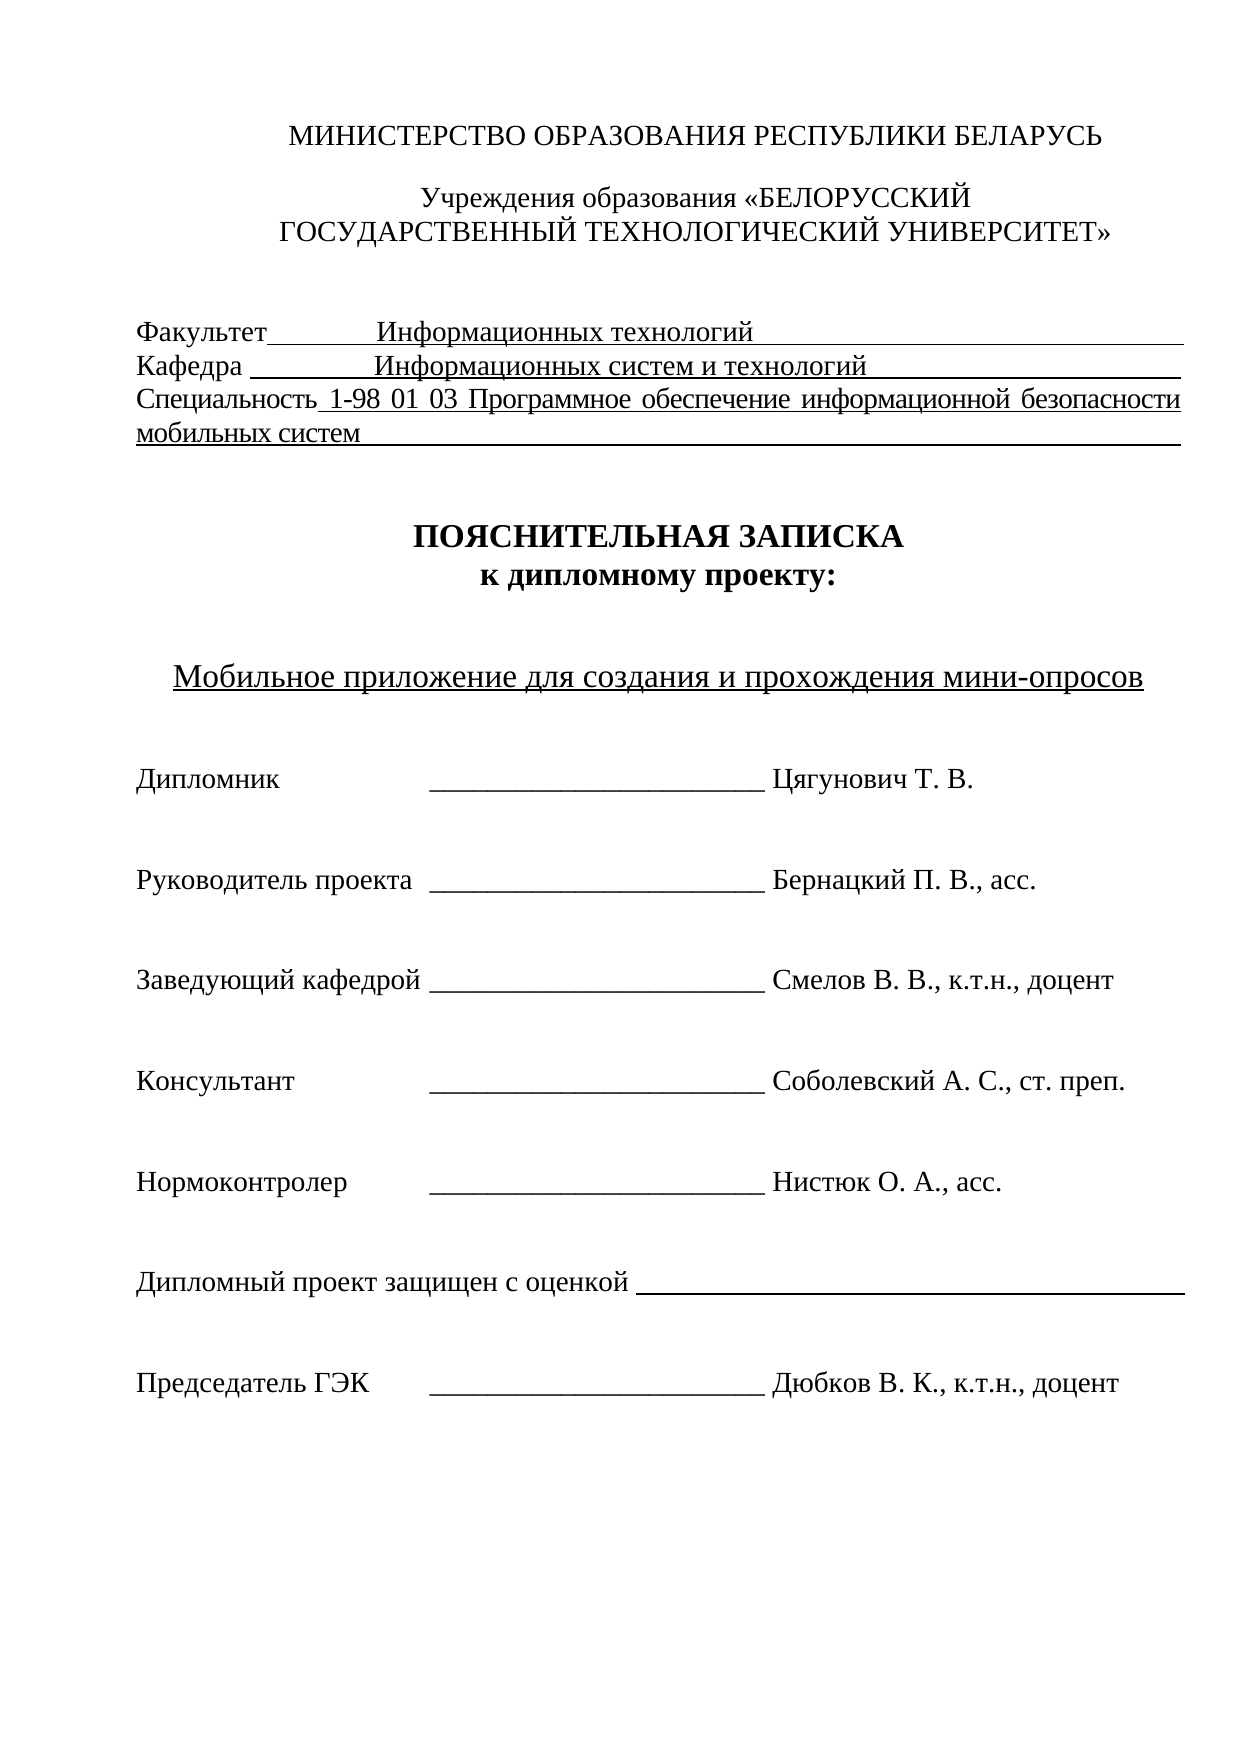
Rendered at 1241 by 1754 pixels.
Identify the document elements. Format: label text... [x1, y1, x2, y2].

text ПОЯСНИТЕЛЬНАЯ ЗАПИСКА [136, 516, 1181, 554]
text Заведующий кафедрой _______________________ Смелов В. В., к.т.н., доцент [136, 962, 1240, 996]
text Специальность 1-98 01 03 Программное обеспечение информационной безопасности мобильных систем [136, 382, 1181, 444]
text Руководитель проекта _______________________ Бернацкий П. В., асс. [136, 862, 1181, 895]
text Дипломник _______________________ Цягунович Т. В. [136, 761, 1184, 795]
text Дипломный проект защищен с оценкой [136, 1264, 1240, 1298]
text Кафедра Информационных систем и технологий [136, 348, 1181, 382]
text Консультант _______________________ Соболевский А. С., ст. преп. [136, 1063, 1240, 1097]
text Мобильное приложение для создания и прохождения мини-опросов [136, 656, 1181, 694]
text Председатель ГЭК _______________________ Дюбков В. К., к.т.н., доцент [136, 1365, 1240, 1398]
text к дипломному проекту: [136, 554, 1181, 592]
text МИНИСТЕРСТВО ОБРАЗОВАНИЯ РЕСПУБЛИКИ БЕЛАРУСЬ [136, 118, 1240, 152]
text ГОСУДАРСТВЕННЫЙ ТЕХНОЛОГИЧЕСКИЙ УНИВЕРСИТЕТ» [136, 214, 1240, 247]
text Нормоконтролер _______________________ Нистюк О. А., асс. [136, 1164, 1240, 1197]
text Учреждения образования «БЕЛОРУССКИЙ [136, 180, 1240, 214]
text Факультет Информационных технологий [136, 314, 1240, 348]
